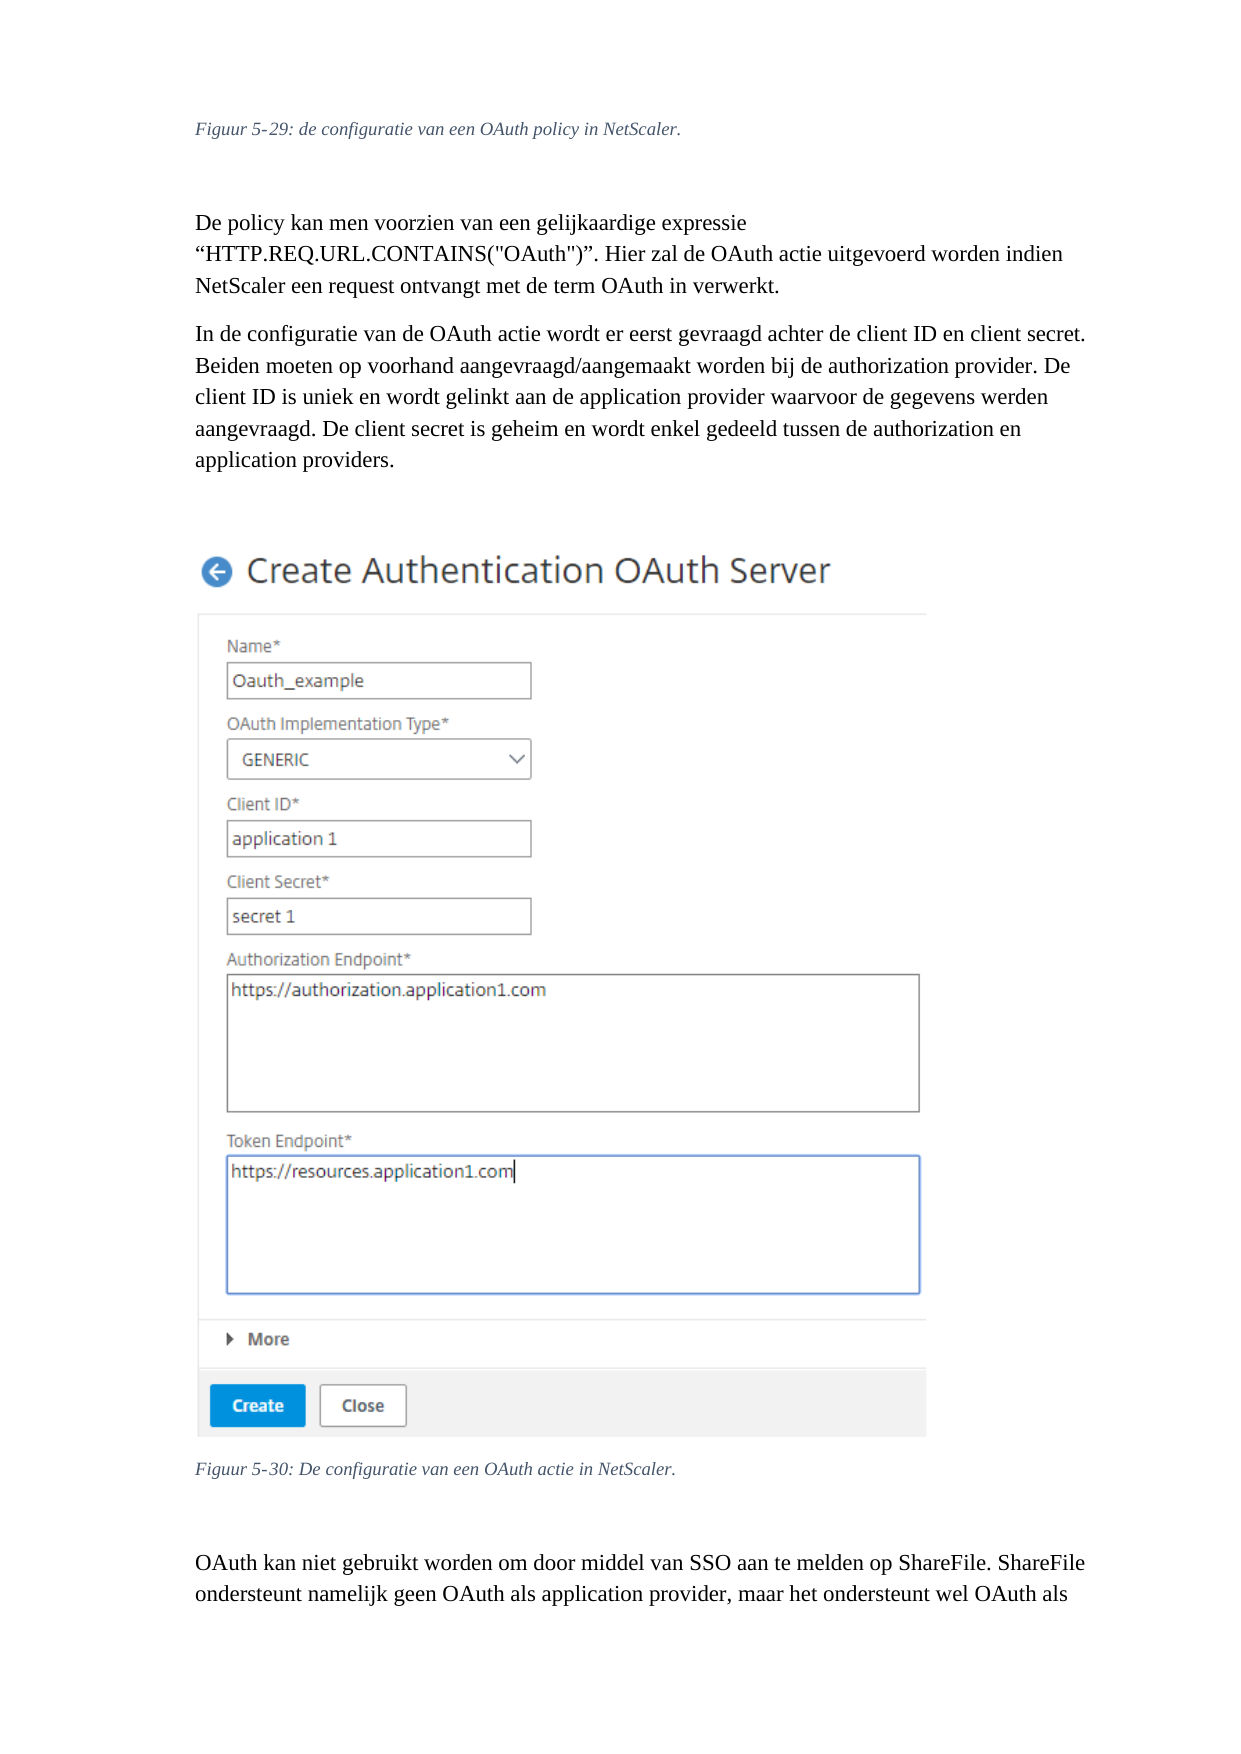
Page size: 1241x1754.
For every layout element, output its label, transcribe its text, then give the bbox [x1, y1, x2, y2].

picture [195, 543, 927, 1437]
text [195, 1549, 1122, 1607]
text In de configuratie van de OAuth actie wordt er eerst gevraagd achter de client ID en client secret. Beiden moeten op voorhand aangevraagd/aangemaakt worden bij de authorization provider. De client ID is uniek en wordt gelinkt aan de application provider waarvoor de gegevens werden aangevraagd. De client secret is geheim en wordt enkel gedeeld tussen de authorization en application providers. [195, 320, 1122, 473]
text De policy kan men voorzien van een gelijkaardige expressie “HTTP.REQ.URL.CONTAINS("OAuth")”. Hier zal de OAuth actie uitgevoerd worden indien NetScaler een request ontvangt met de term OAuth in verwerkt. [195, 209, 1122, 298]
